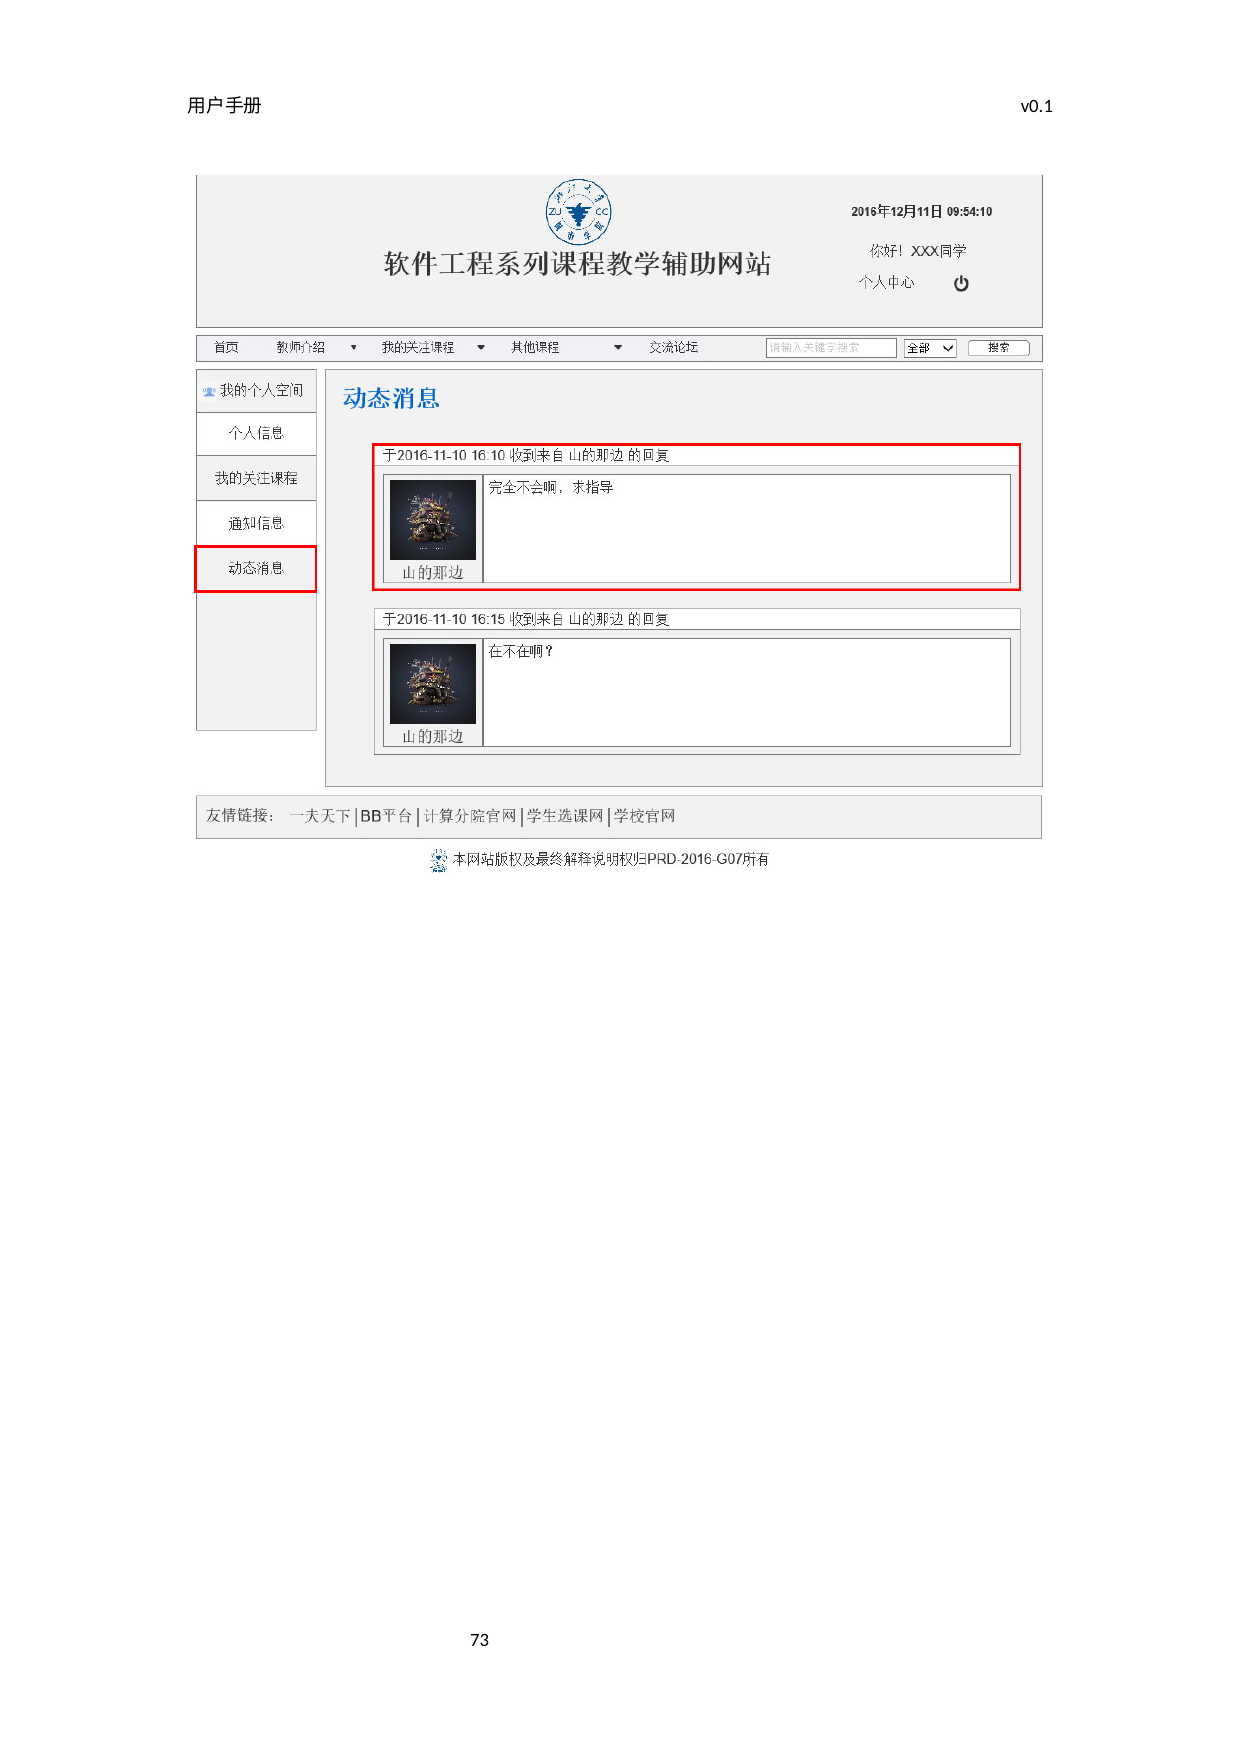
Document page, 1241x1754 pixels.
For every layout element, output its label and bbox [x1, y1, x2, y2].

picture [187, 162, 1053, 880]
